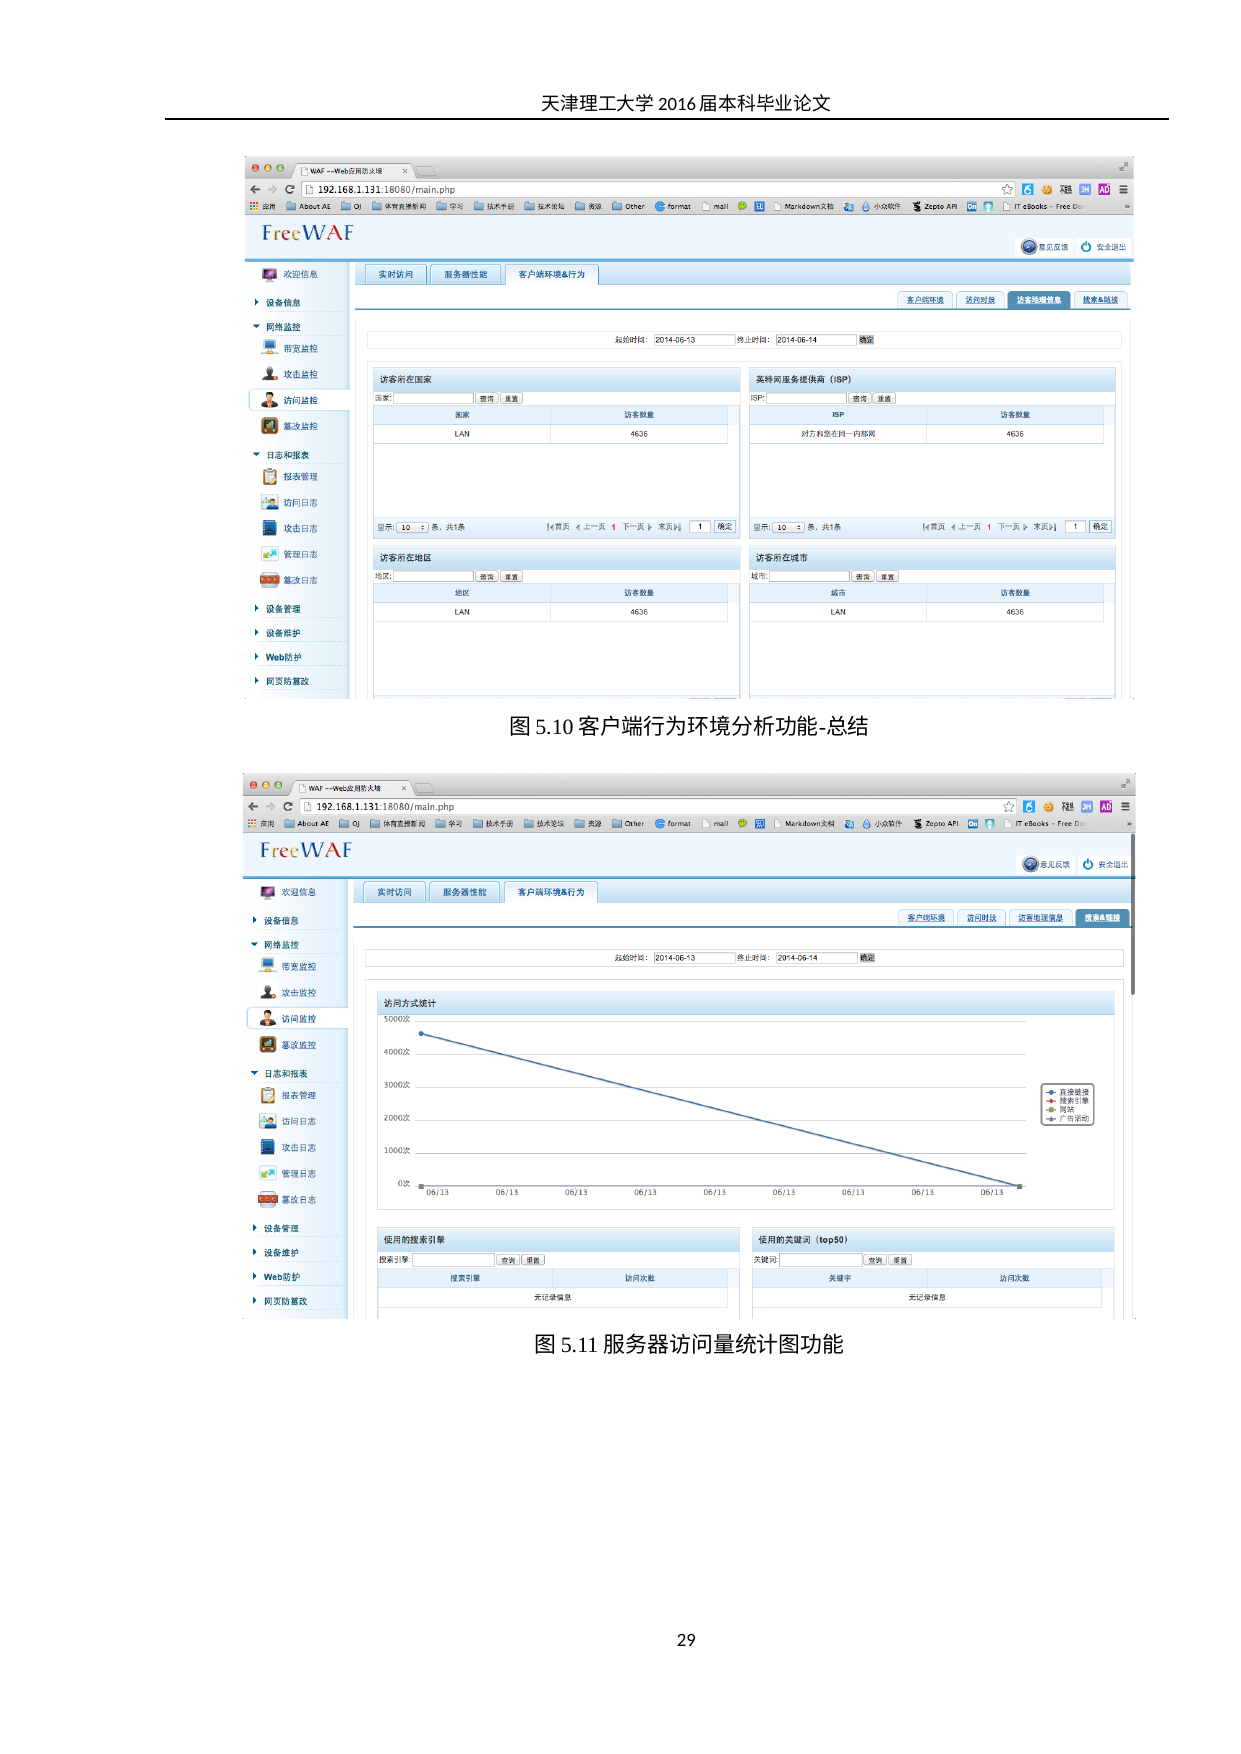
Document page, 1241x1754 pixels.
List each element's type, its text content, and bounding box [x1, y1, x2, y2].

picture [242, 773, 1136, 1319]
text 图5.11 服务器访问量统计图功能 [165, 1326, 1169, 1359]
picture [244, 156, 1134, 699]
text 图5.10客户端行为环境分析功能-总结 [165, 709, 1169, 741]
